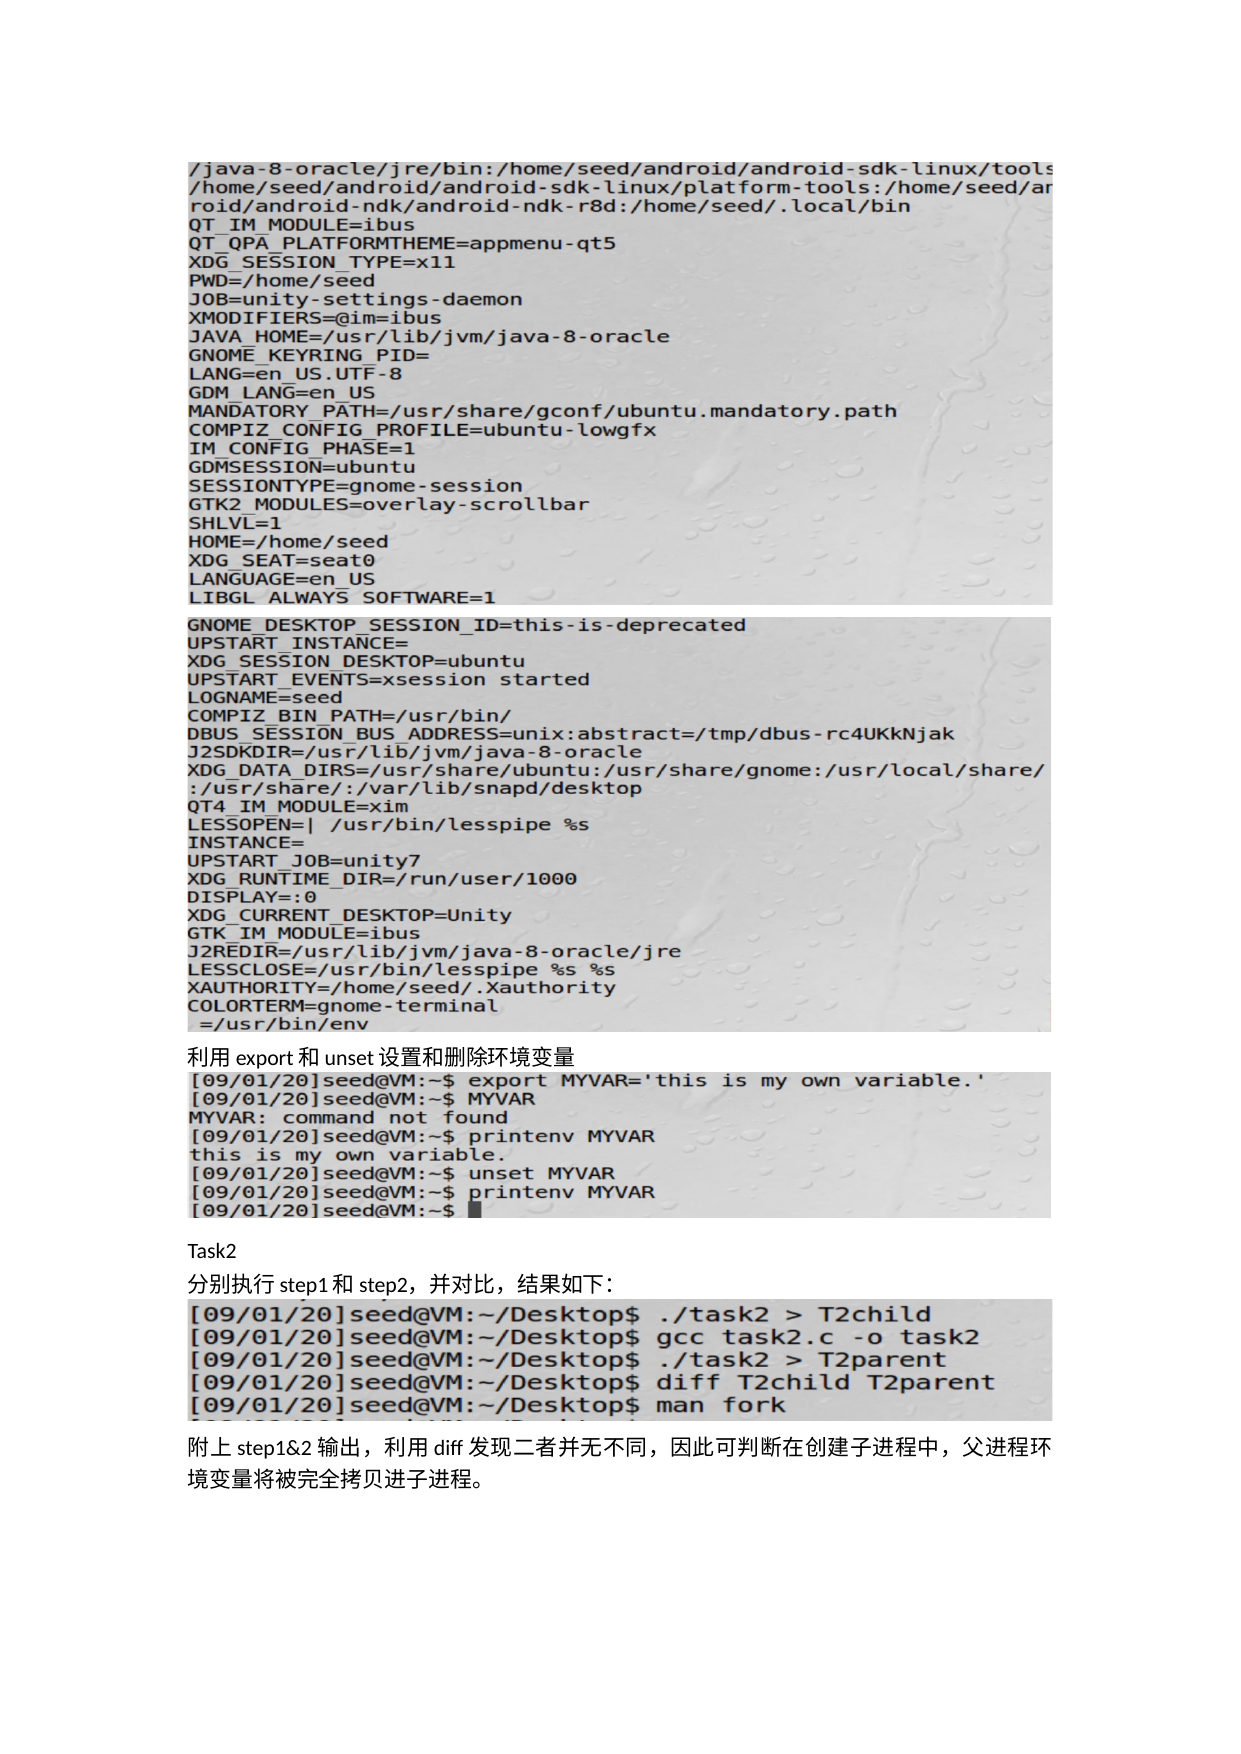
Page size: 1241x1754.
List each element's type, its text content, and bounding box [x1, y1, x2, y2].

picture [187, 617, 1051, 1032]
picture [187, 162, 1053, 605]
text 附上step1&2输出，利用diff发现二者并无不同，因此可判断在创建子进程中，父进程环境变量将被完全拷贝进子进程。 [187, 1429, 1053, 1494]
text Task2 [187, 1234, 1053, 1267]
picture [187, 1299, 1053, 1421]
text 利用export和unset设置和删除环境变量 [187, 1039, 1053, 1072]
text 分别执行step1和step2，并对比，结果如下： [187, 1267, 1053, 1299]
picture [187, 1072, 1051, 1218]
